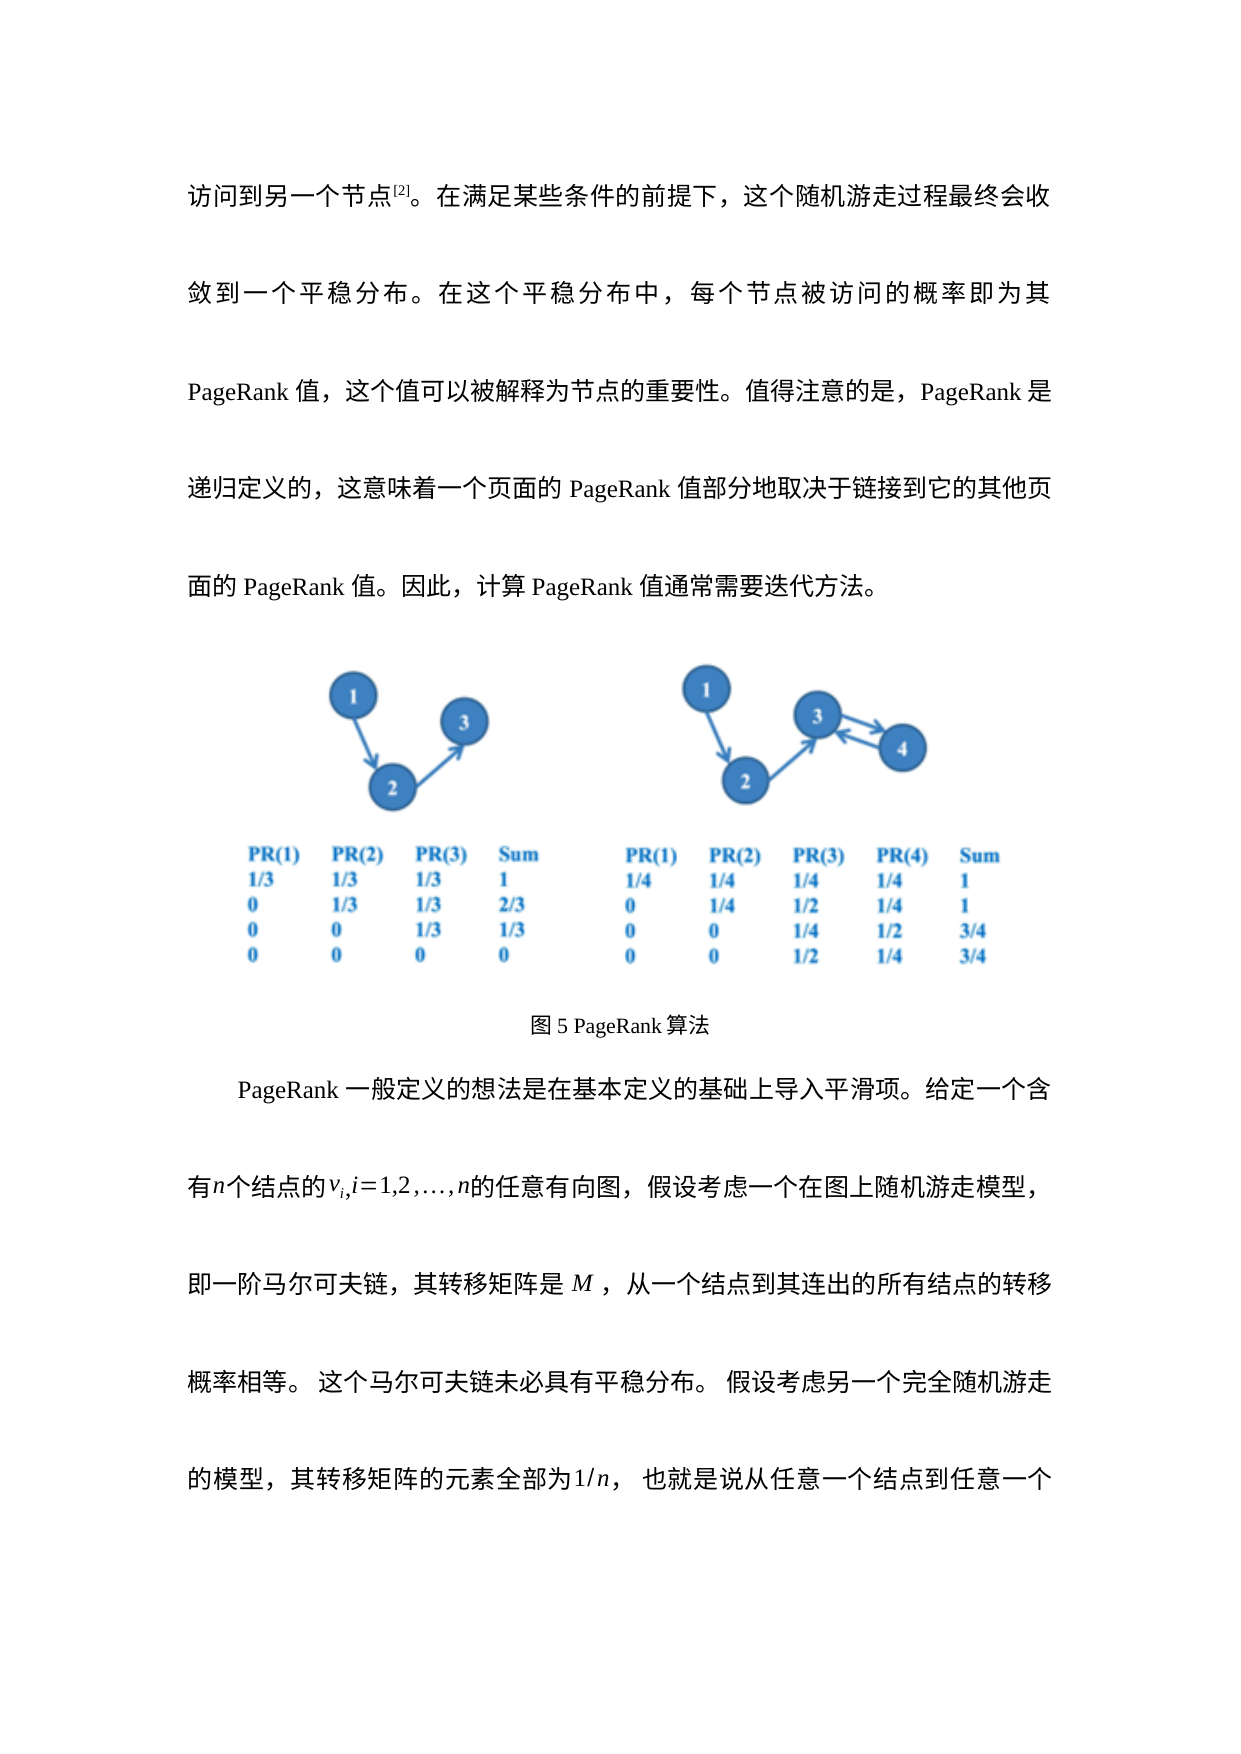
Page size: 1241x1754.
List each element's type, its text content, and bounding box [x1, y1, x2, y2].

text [187, 162, 1053, 617]
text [187, 1056, 1053, 1511]
picture [222, 635, 1019, 993]
text 图 5 PageRank算法 [187, 1007, 1053, 1040]
